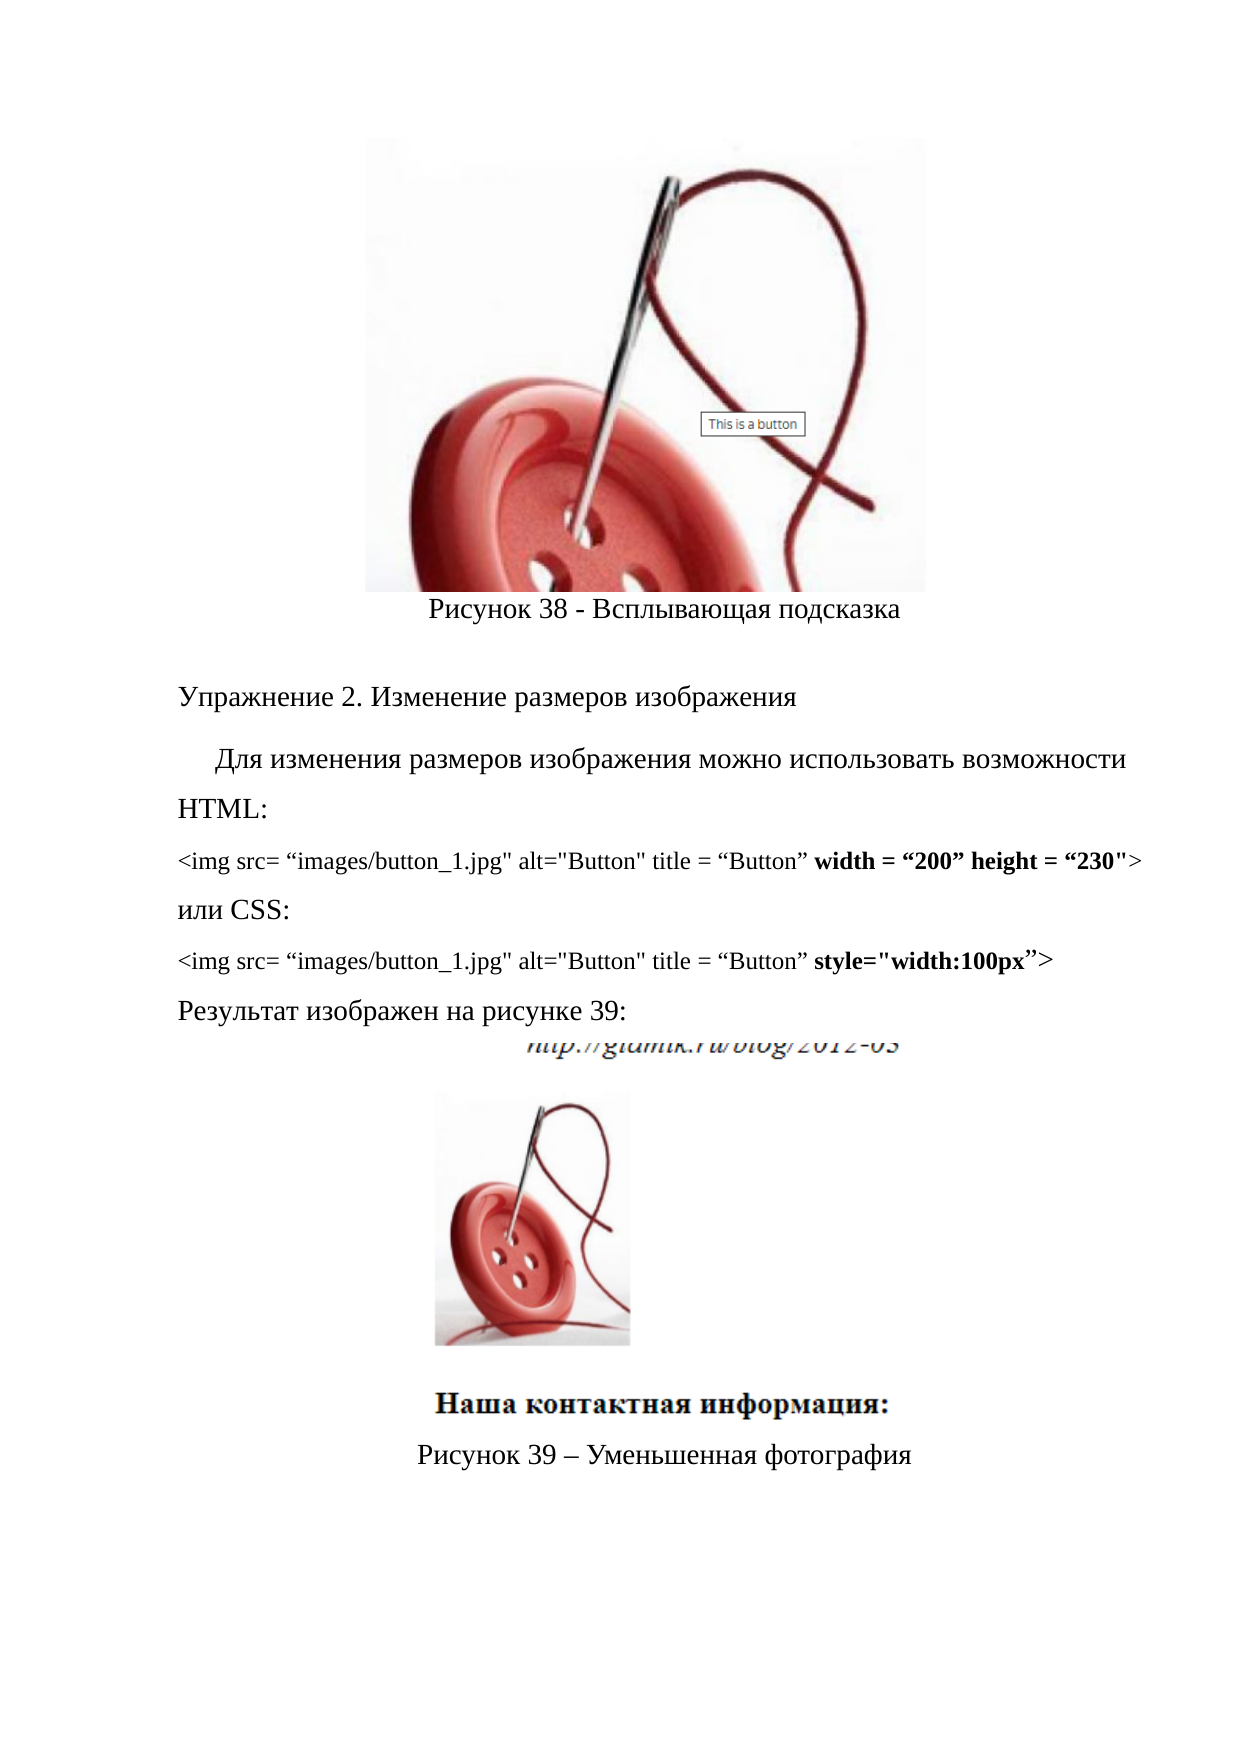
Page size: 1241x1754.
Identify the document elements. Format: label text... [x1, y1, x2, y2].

subtitle Упражнение 2. Изменение размеров изображения [177, 679, 1152, 712]
picture [429, 1043, 900, 1437]
picture [358, 118, 971, 592]
text Рисунок 38 - Всплывающая подсказка [177, 592, 1152, 625]
text Результат изображен на рисунке 39: [177, 993, 1152, 1026]
text Рисунок 39 – Уменьшенная фотография [177, 1437, 1152, 1537]
text Для изменения размеров изображения можно использовать возможности HTML: <img src= “images/button_1.jpg" alt="Button" title = “Button” width = “200” height = “230"> или CSS: <img src= “images/button_1.jpg" alt="Button" title = “Button” style="width:100px”> [177, 741, 1152, 976]
